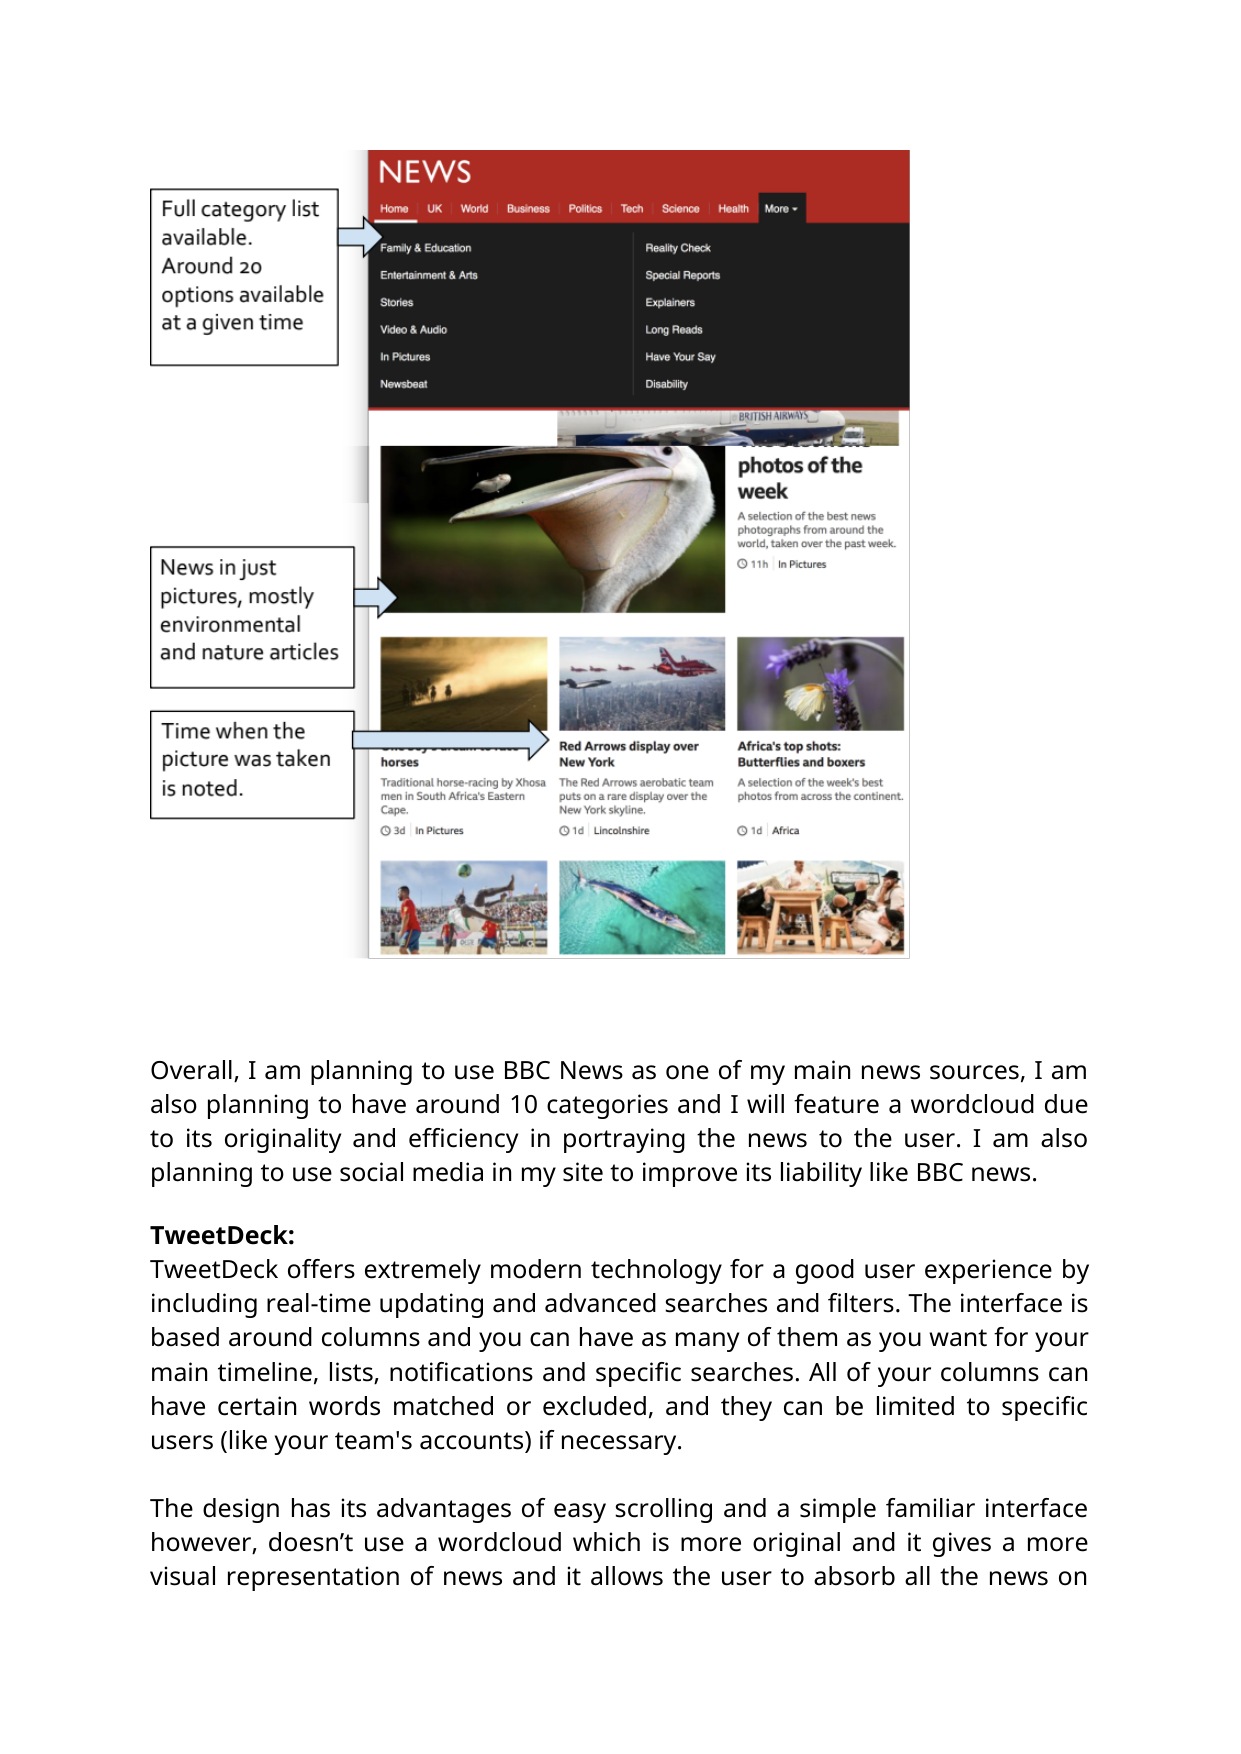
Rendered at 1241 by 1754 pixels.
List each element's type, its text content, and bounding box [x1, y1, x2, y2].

text Overall, I am planning to use BBC News as one of my main news sources, I am also planning to have around 10 categories and I will feature a wordcloud due to its originality and efficiency in portraying the news to the user. I am also planning to use social media in my site to improve its liability like BBC news. [150, 1053, 1090, 1189]
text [150, 1490, 1090, 1593]
text TweetDeck: [150, 1218, 1090, 1252]
text TweetDeck offers extremely modern technology for a good user experience by including real-time updating and advanced searches and filters. The interface is based around columns and you can have as many of them as you want for your main timeline, lists, notifications and specific searches. All of your columns can have certain words matched or excluded, and they can be limited to specific users (like your team's accounts) if necessary. [150, 1252, 1090, 1456]
